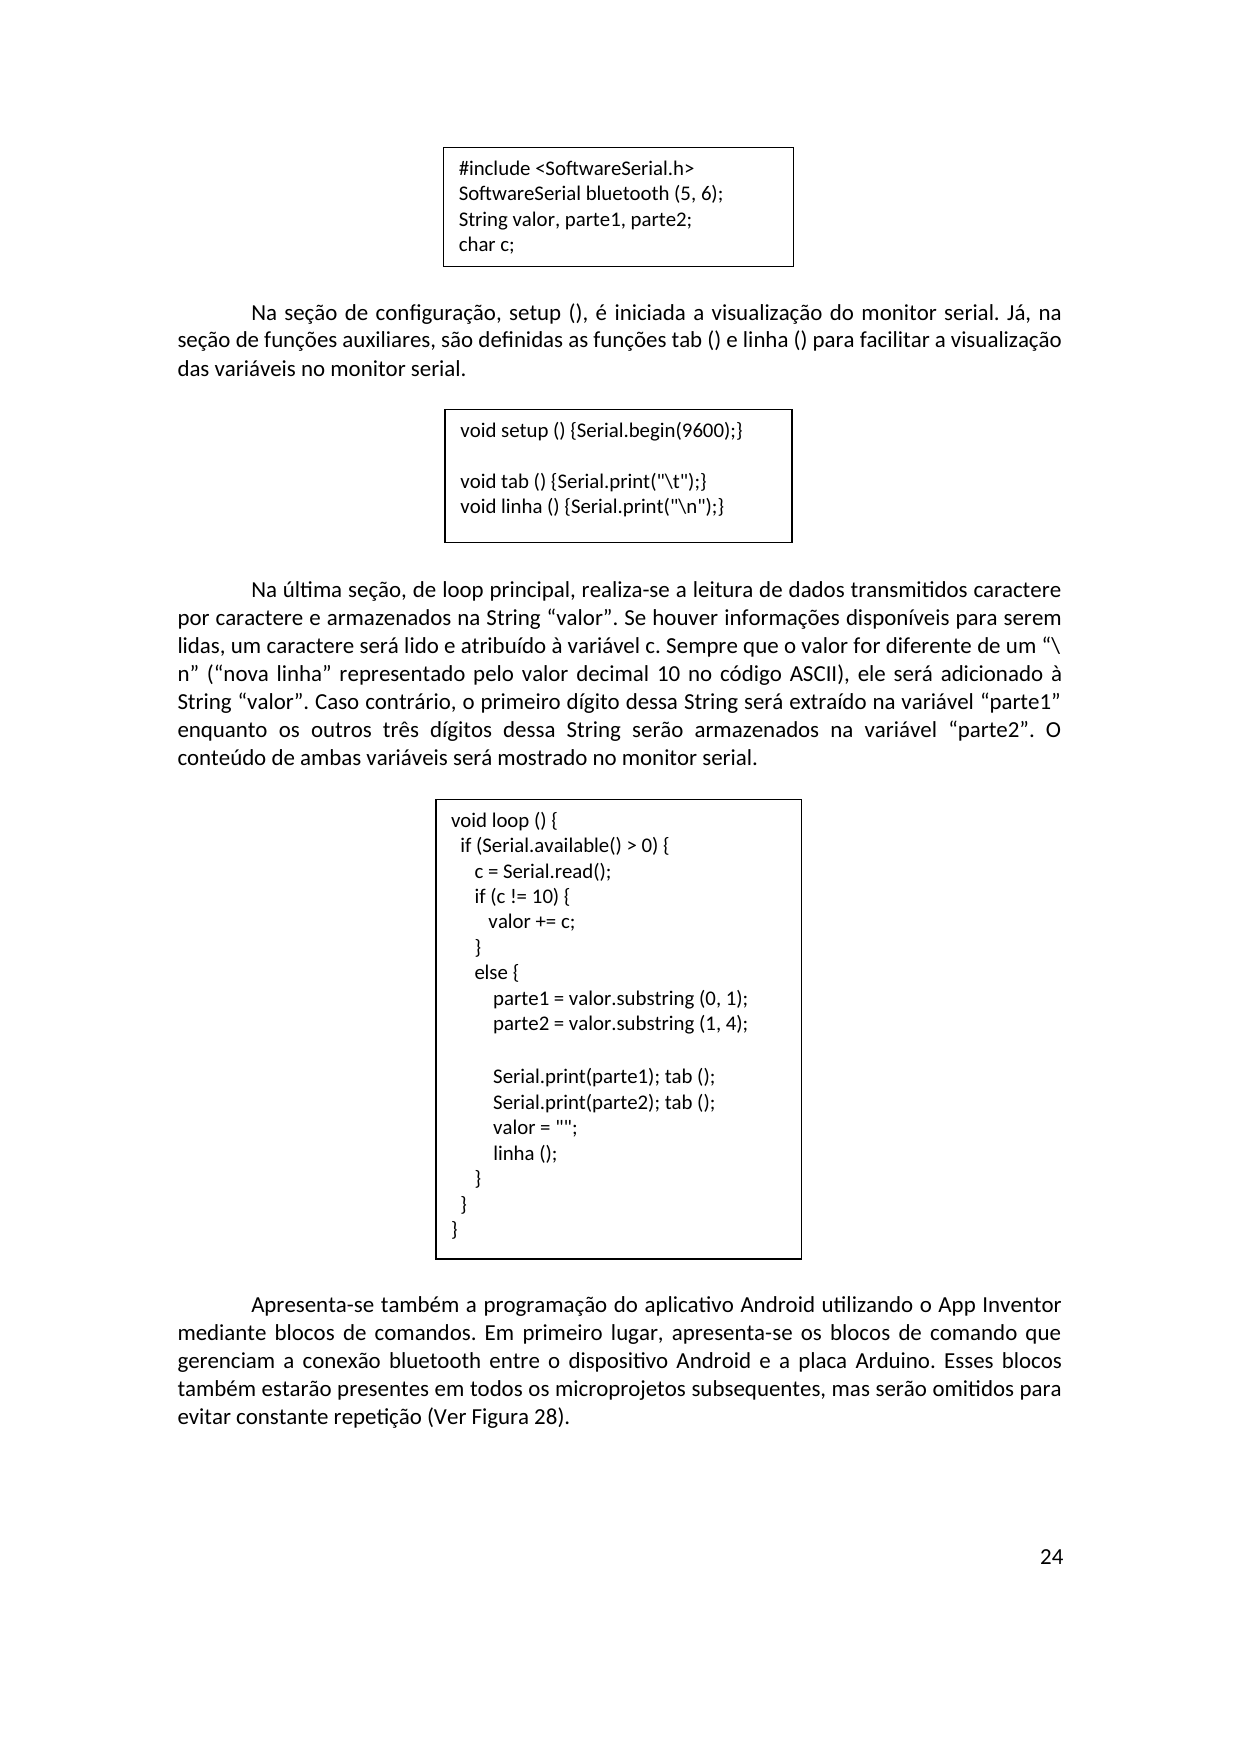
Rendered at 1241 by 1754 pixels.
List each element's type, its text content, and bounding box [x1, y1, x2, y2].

list Na última seção, de loop principal, realiza-se a leitura de dados transmitidos caractere por caractere e armazenados na String “valor”. Se houver informações disponíveis para serem lidas, um caractere será lido e atribuído à variável c. Sempre que o valor for diferente de um “\n” (“nova linha” representado pelo valor decimal 10 no código ASCII), ele será adicionado à String “valor”. Caso contrário, o primeiro dígito dessa String será extraído na variável “parte1” enquanto os outros três dígitos dessa String serão armazenados na variável “parte2”. O conteúdo de ambas variáveis será mostrado no monitor serial. [177, 575, 1063, 771]
list Apresenta-se também a programação do aplicativo Android utilizando o App Inventor mediante blocos de comandos. Em primeiro lugar, apresenta-se os blocos de comando que gerenciam a conexão bluetooth entre o dispositivo Android e a placa Arduino. Esses blocos também estarão presentes em todos os microprojetos subsequentes, mas serão omitidos para evitar constante repetição (Ver Figura 28). [177, 1290, 1063, 1430]
text Na seção de configuração, setup (), é iniciada a visualização do monitor serial. Já, na seção de funções auxiliares, são definidas as funções tab () e linha () para facilitar a visualização das variáveis no monitor serial. [177, 298, 1063, 382]
